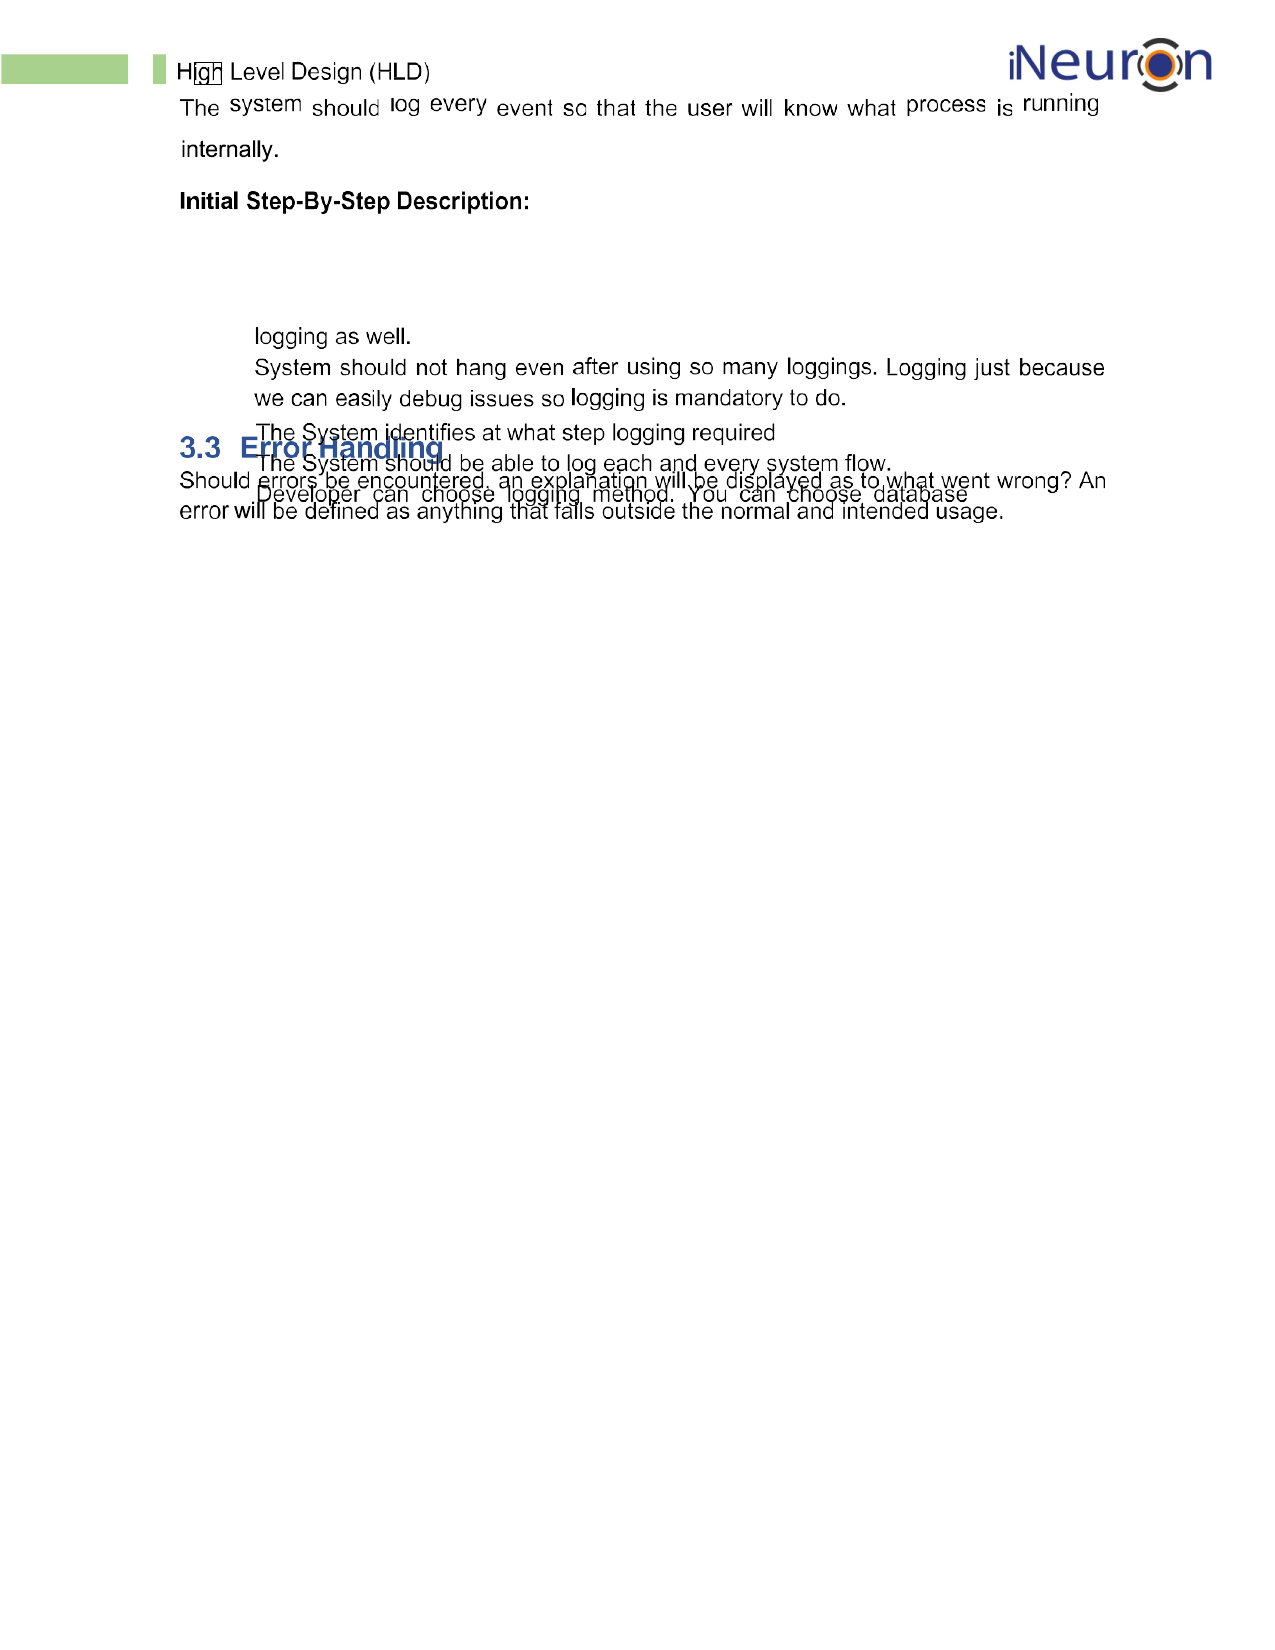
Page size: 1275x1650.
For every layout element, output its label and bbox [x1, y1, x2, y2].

picture [887, 358, 1104, 380]
picture [597, 99, 635, 116]
picture [292, 62, 361, 84]
picture [391, 98, 419, 116]
picture [847, 99, 896, 116]
picture [785, 99, 838, 116]
picture [563, 103, 587, 116]
picture [394, 62, 429, 84]
picture [230, 98, 301, 116]
picture [231, 62, 284, 80]
picture [497, 99, 553, 116]
picture [187, 196, 199, 209]
picture [1009, 38, 1212, 92]
picture [430, 98, 487, 116]
picture [234, 191, 528, 214]
picture [572, 357, 871, 411]
picture [370, 62, 391, 84]
picture [907, 99, 986, 116]
picture [195, 63, 221, 84]
picture [688, 103, 733, 116]
picture [645, 99, 677, 116]
picture [741, 99, 772, 116]
picture [254, 327, 564, 411]
picture [205, 436, 220, 458]
picture [1044, 93, 1098, 116]
picture [1024, 98, 1042, 111]
picture [180, 436, 195, 458]
picture [180, 423, 1105, 523]
picture [998, 99, 1013, 116]
picture [312, 99, 379, 116]
picture [180, 99, 219, 116]
